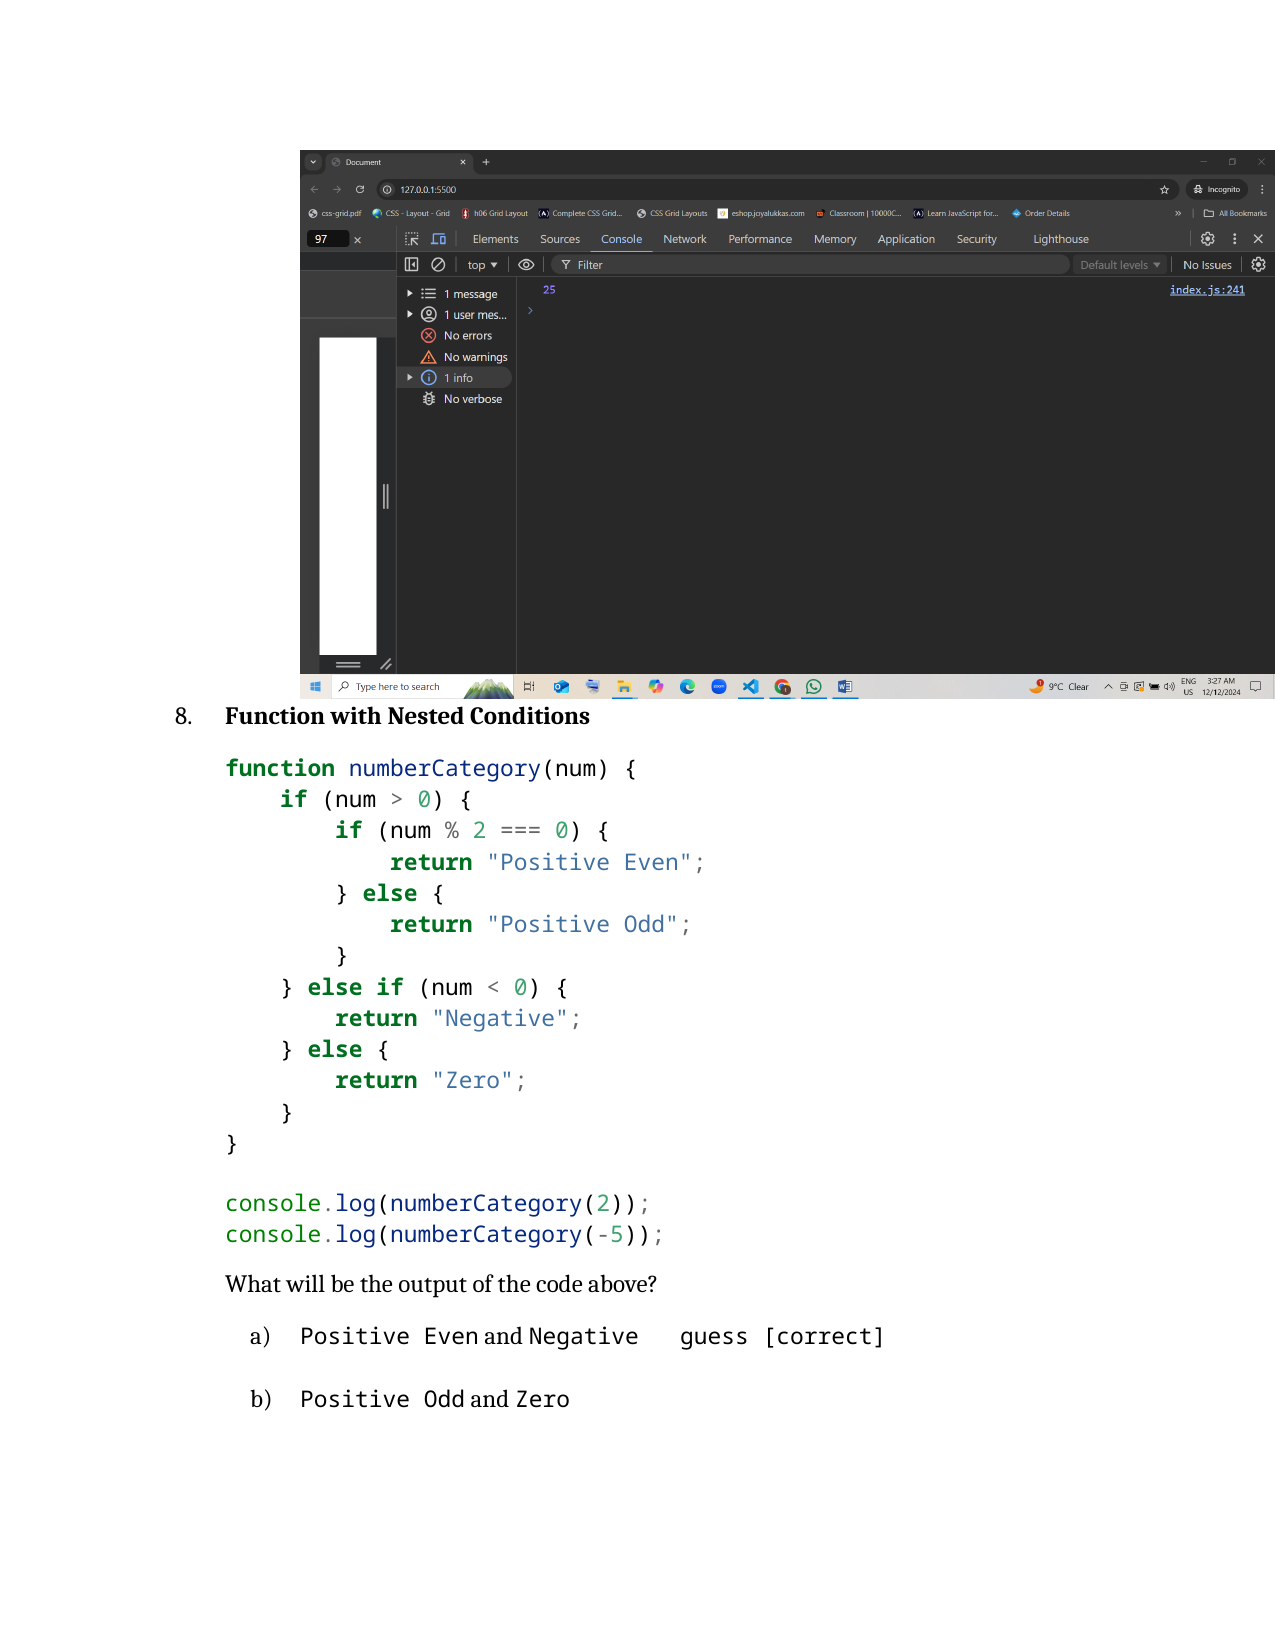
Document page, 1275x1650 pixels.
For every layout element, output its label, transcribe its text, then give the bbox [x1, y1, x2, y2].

list Positive Odd and Zero [250, 1383, 1125, 1443]
list Positive Even and Negative guess [correct] [250, 1320, 1125, 1380]
list Function with Nested Conditions [175, 702, 1125, 731]
picture [300, 150, 1275, 699]
list function numberCategory(num) { if (num > 0) { if (num % 2 === 0) { return "Positive Even"; } else { return "Positive Odd"; } } else if (num < 0) { return "Negative"; } else { return "Zero"; } } console.log(numberCategory(2)); console.log(numberCategory(-5)); [175, 752, 1125, 1249]
list What will be the output of the code above? [175, 1270, 1125, 1299]
